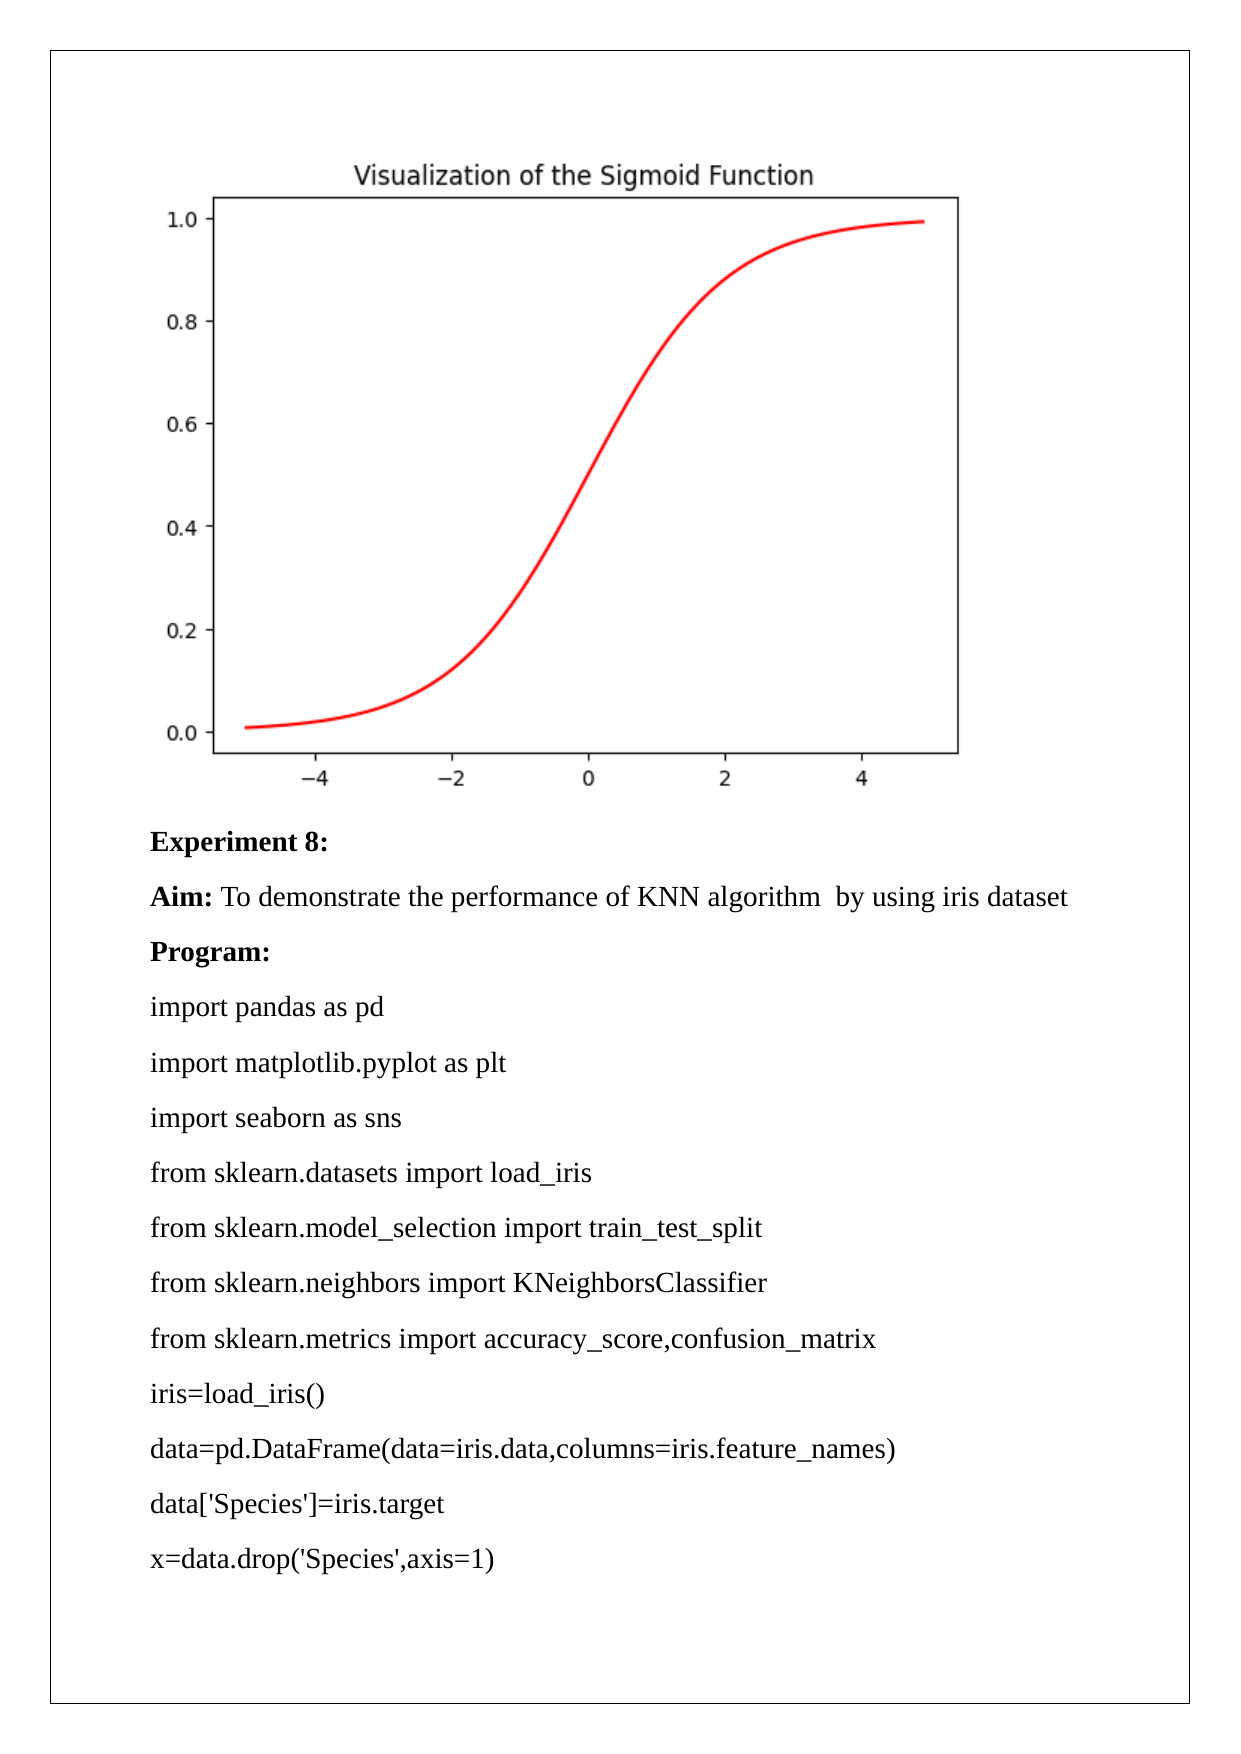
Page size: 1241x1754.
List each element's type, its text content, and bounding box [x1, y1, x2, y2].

text Experiment 8: [150, 824, 1090, 857]
text Program: [150, 934, 1090, 968]
text Aim: To demonstrate the performance of KNN algorithm by using iris dataset [150, 879, 1090, 913]
text from sklearn.datasets import load_iris [150, 1155, 1090, 1189]
text from sklearn.model_selection import train_test_split [150, 1210, 1090, 1244]
text from sklearn.metrics import accuracy_score,confusion_matrix [150, 1321, 1090, 1354]
text from sklearn.neighbors import KNeighborsClassifier [150, 1266, 1090, 1299]
text data['Species']=iris.target [150, 1486, 1090, 1520]
text import pandas as pd [150, 989, 1090, 1023]
picture [150, 150, 971, 804]
text import matplotlib.pyplot as plt [150, 1045, 1090, 1078]
text import seaborn as sns [150, 1100, 1090, 1133]
text data=pd.DataFrame(data=iris.data,columns=iris.feature_names) [150, 1431, 1090, 1465]
text x=data.drop('Species',axis=1) [150, 1542, 1090, 1575]
text iris=load_iris() [150, 1376, 1090, 1409]
